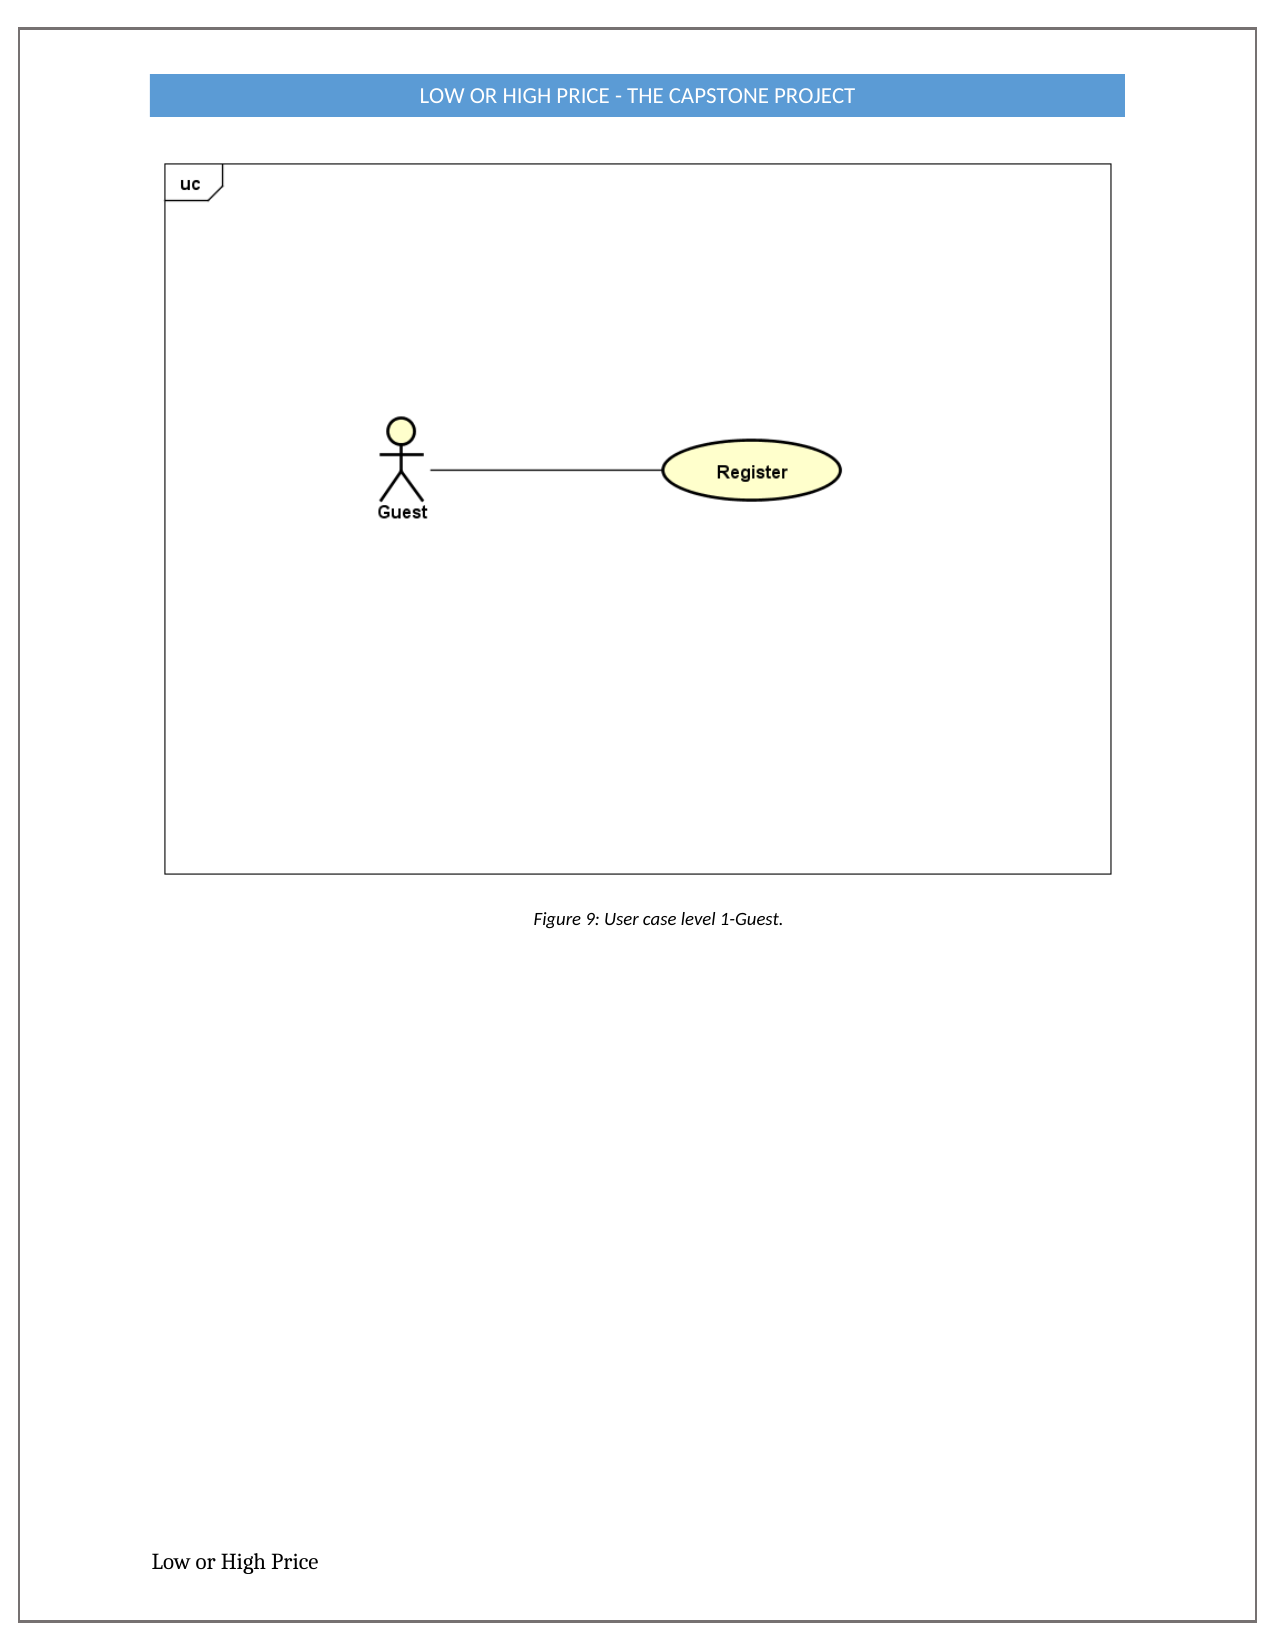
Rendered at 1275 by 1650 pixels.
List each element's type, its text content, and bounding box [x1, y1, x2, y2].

picture [150, 150, 1125, 888]
text Figure 9: User case level 1-Guest. [450, 907, 1125, 929]
